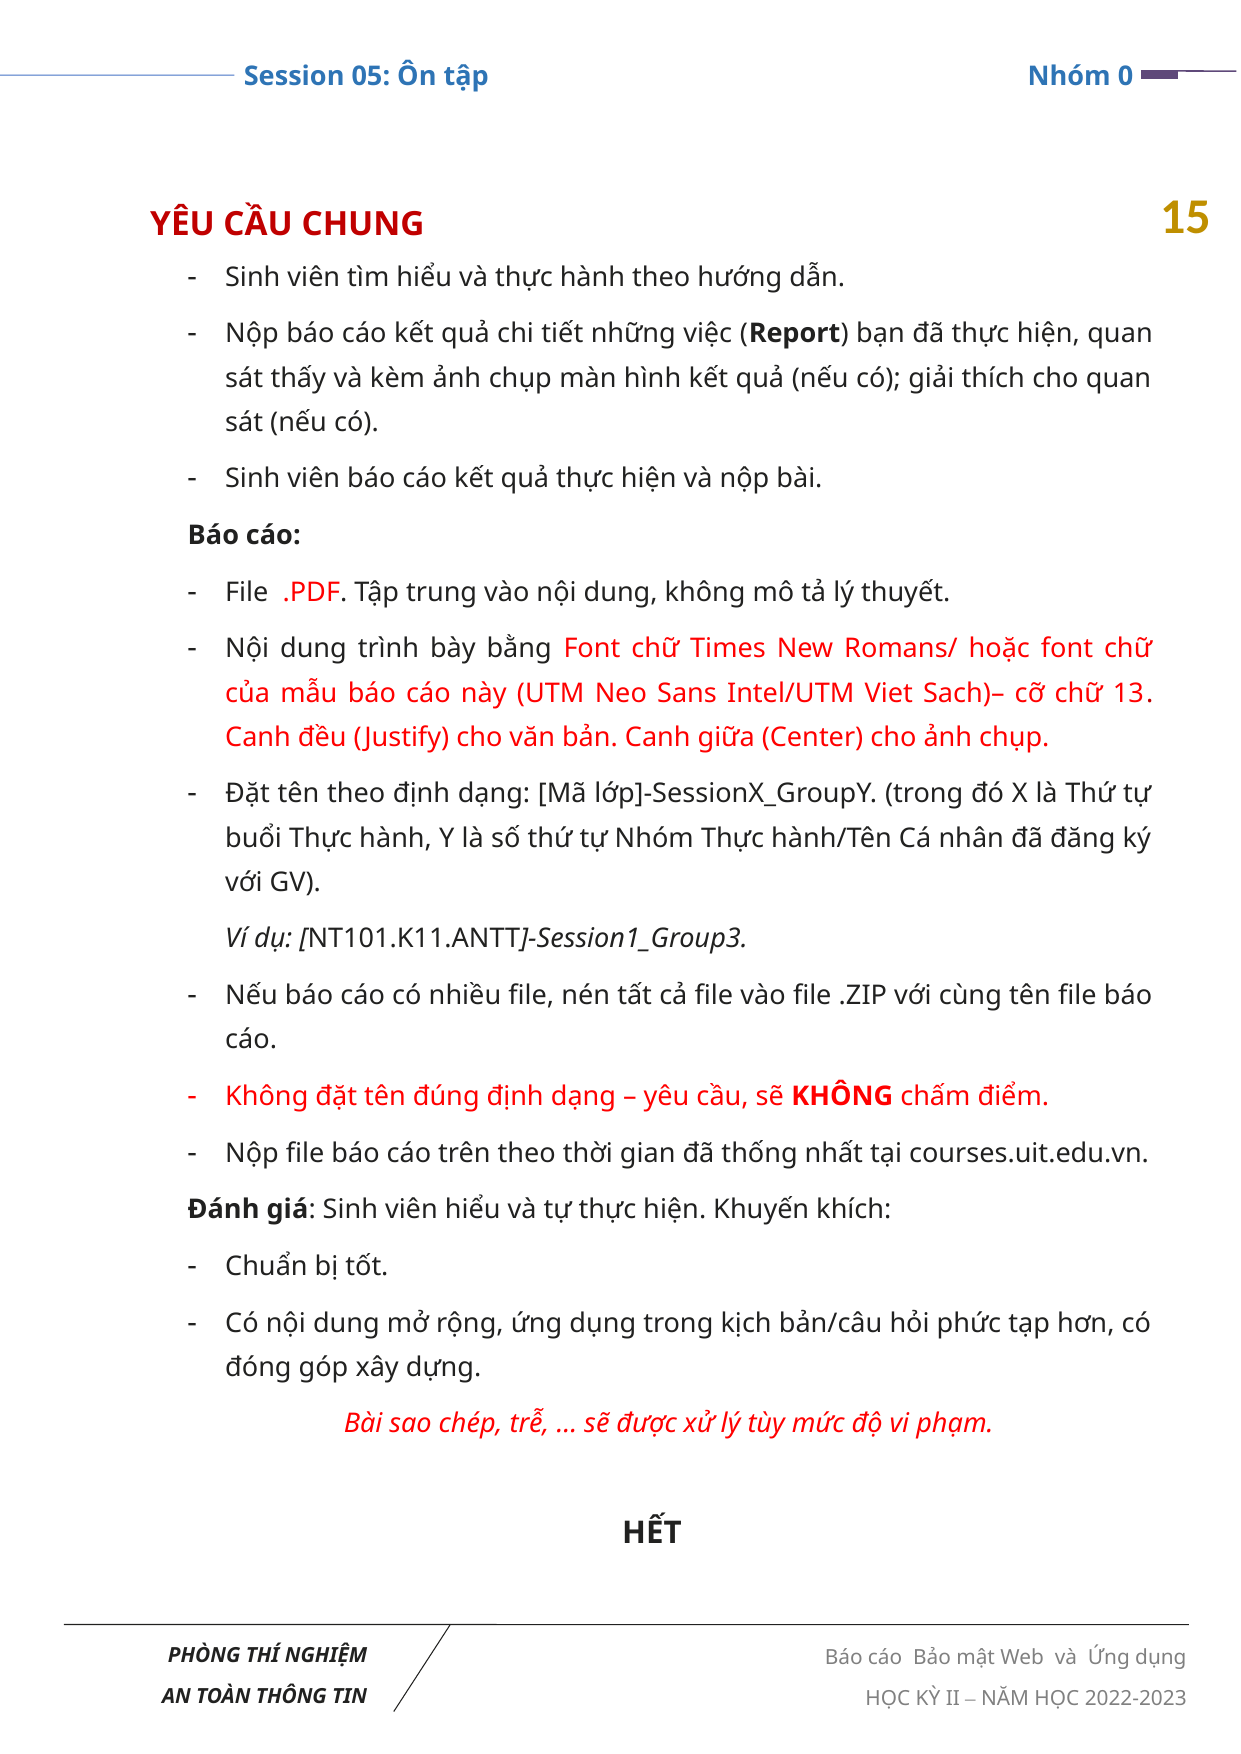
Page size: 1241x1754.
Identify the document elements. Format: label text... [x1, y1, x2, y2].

list Nội dung trình bày bằng Font chữ Times New Romans/ hoặc font chữ của mẫu báo cáo này (UTM Neo Sans Intel/UTM Viet Sach)– cỡ chữ 13. Canh đều (Justify) cho văn bản. Canh giữa (Center) cho ảnh chụp. [187, 629, 1153, 754]
list Nếu báo cáo có nhiều file, nén tất cả file vào file .ZIP với cùng tên file báo cáo. [187, 976, 1153, 1057]
text Báo cáo: [150, 516, 1153, 552]
list Nộp báo cáo kết quả chi tiết những việc (Report) bạn đã thực hiện, quan sát thấy và kèm ảnh chụp màn hình kết quả (nếu có); giải thích cho quan sát (nếu có). [187, 314, 1153, 439]
subtitle YÊU CẦU CHUNG [150, 199, 1153, 245]
list Sinh viên báo cáo kết quả thực hiện và nộp bài. [187, 459, 1153, 496]
list Không đặt tên đúng định dạng – yêu cầu, sẽ KHÔNG chấm điểm. [187, 1076, 1153, 1113]
list File .PDF. Tập trung vào nội dung, không mô tả lý thuyết. [187, 572, 1153, 609]
text Đánh giá: Sinh viên hiểu và tự thực hiện. Khuyến khích: [150, 1190, 1153, 1227]
text Bài sao chép, trễ, … sẽ được xử lý tùy mức độ vi phạm. [150, 1404, 1153, 1441]
text Ví dụ: [NT101.K11.ANTT]-Session1_Group3. [225, 919, 1153, 956]
list Sinh viên tìm hiểu và thực hành theo hướng dẫn. [187, 257, 1153, 294]
list Nộp file báo cáo trên theo thời gian đã thống nhất tại courses.uit.edu.vn. [187, 1133, 1153, 1170]
text HẾT [150, 1510, 1153, 1553]
list Có nội dung mở rộng, ứng dụng trong kịch bản/câu hỏi phức tạp hơn, có đóng góp xây dựng. [187, 1303, 1153, 1384]
list Đặt tên theo định dạng: [Mã lớp]-SessionX_GroupY. (trong đó X là Thứ tự buổi Thực hành, Y là số thứ tự Nhóm Thực hành/Tên Cá nhân đã đăng ký với GV). [187, 774, 1153, 899]
list Chuẩn bị tốt. [187, 1246, 1153, 1283]
